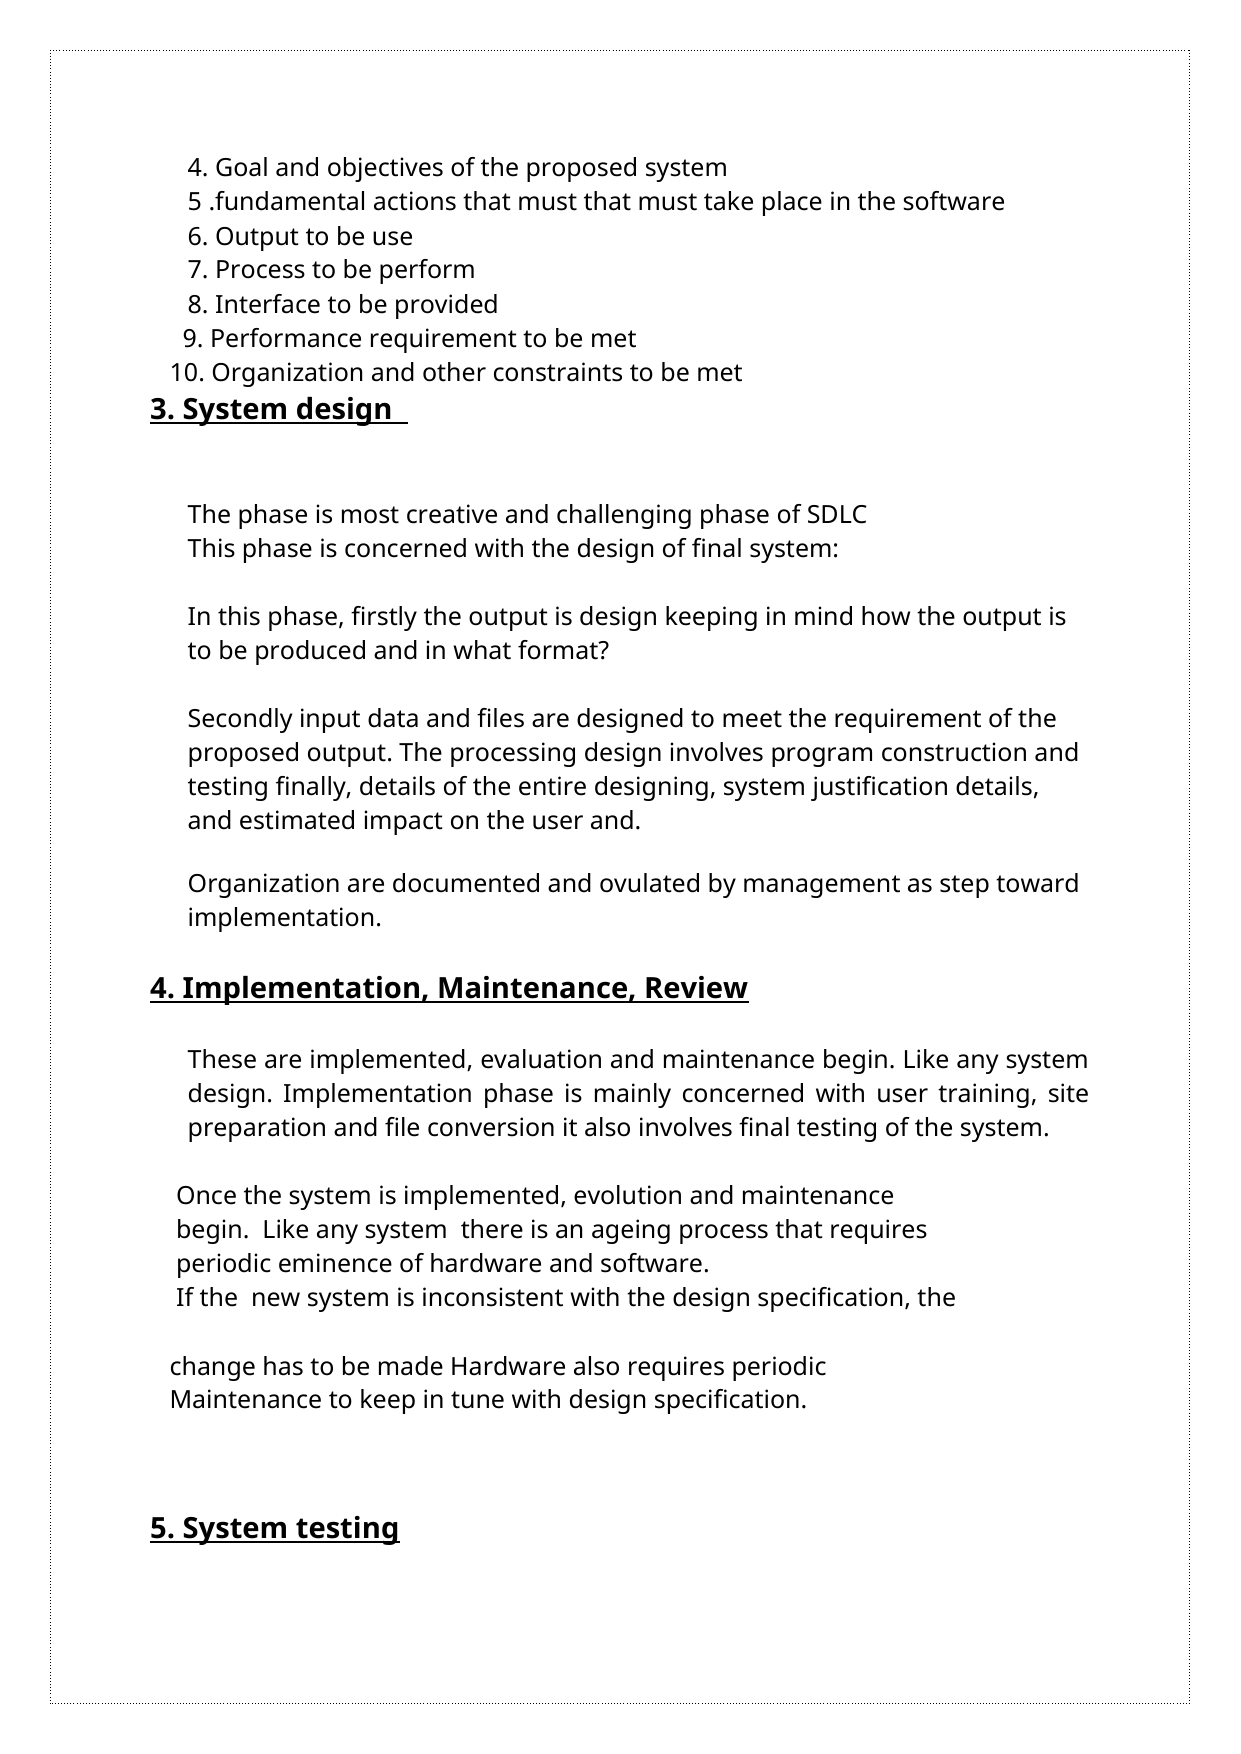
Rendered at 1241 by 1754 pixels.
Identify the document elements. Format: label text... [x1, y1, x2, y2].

text These are implemented, evaluation and maintenance begin. Like any system design. Implementation phase is mainly concerned with user training, site preparation and file conversion it also involves final testing of the system. [187, 1042, 1090, 1144]
text begin. Like any system there is an ageing process that requires [150, 1212, 1090, 1246]
text periodic eminence of hardware and software. [150, 1246, 1090, 1280]
text 7. Process to be perform [187, 252, 1090, 286]
text Once the system is implemented, evolution and maintenance [150, 1178, 1090, 1212]
text 5. System testing [150, 1508, 1090, 1547]
text change has to be made Hardware also requires periodic [150, 1348, 1090, 1382]
text If the new system is inconsistent with the design specification, the [150, 1280, 1090, 1314]
text This phase is concerned with the design of final system: [187, 530, 1090, 564]
text 8. Interface to be provided [187, 286, 1090, 320]
text 4. Implementation, Maintenance, Review [150, 968, 1240, 1007]
text 9. Performance requirement to be met [150, 320, 1090, 354]
text 4. Goal and objectives of the proposed system [187, 150, 1090, 184]
text 10. Organization and other constraints to be met [150, 354, 1090, 388]
text 3. System design [150, 388, 1090, 428]
text Secondly input data and files are designed to meet the requirement of the proposed output. The processing design involves program construction and testing finally, details of the entire designing, system justification details, and estimated impact on the user and. [187, 701, 1090, 837]
text In this phase, firstly the output is design keeping in mind how the output is to be produced and in what format? [187, 598, 1090, 667]
text 6. Output to be use [187, 218, 1090, 252]
text 5 .fundamental actions that must that must take place in the software [187, 184, 1090, 218]
text Maintenance to keep in tune with design specification. [150, 1382, 1090, 1416]
text Organization are documented and ovulated by management as step toward implementation. [187, 866, 1090, 934]
text The phase is most creative and challenging phase of SDLC [187, 496, 1090, 530]
